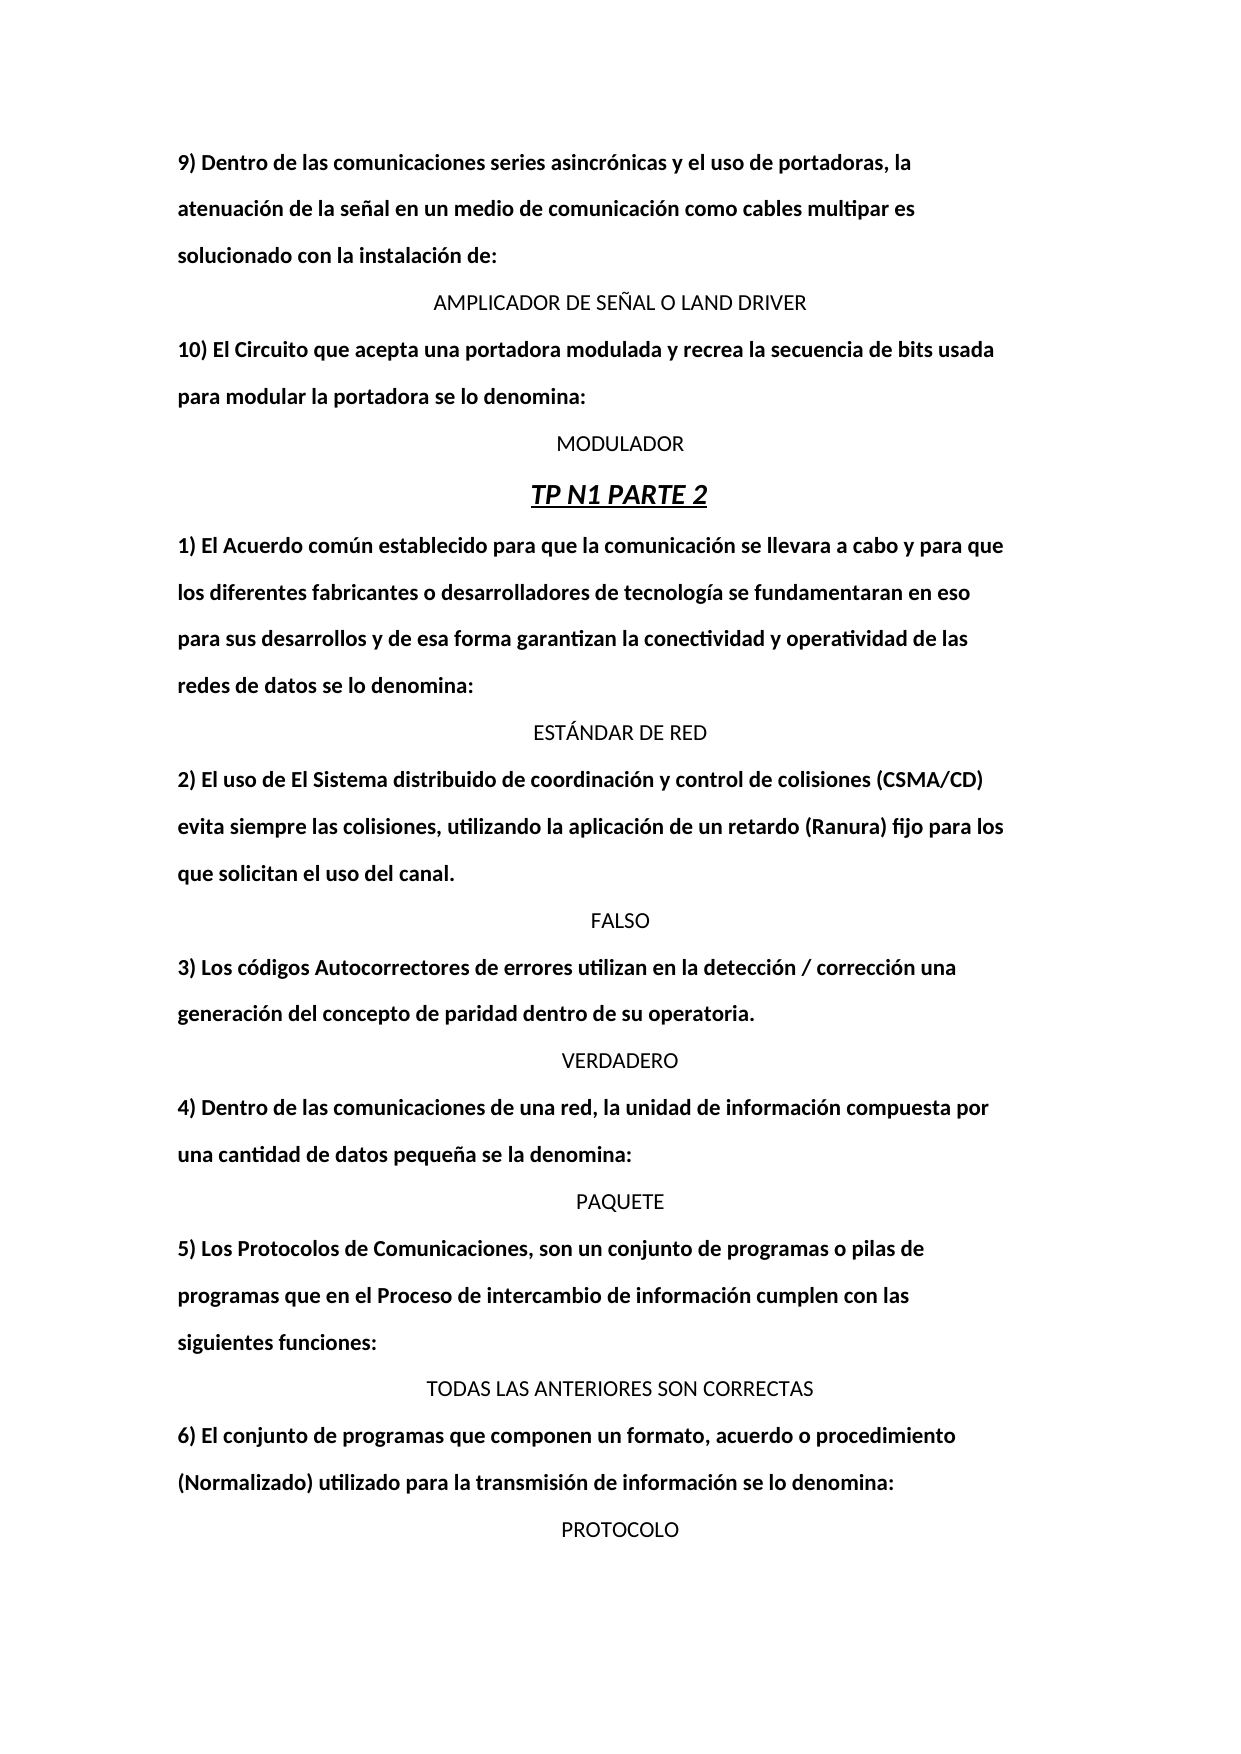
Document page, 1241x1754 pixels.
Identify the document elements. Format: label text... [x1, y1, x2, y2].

text (Normalizado) utilizado para la transmisión de información se lo denomina: [177, 1468, 1063, 1496]
text 2) El uso de El Sistema distribuido de coordinación y control de colisiones (CSMA/CD) [177, 765, 1063, 793]
text PAQUETE [177, 1187, 1063, 1215]
text una cantidad de datos pequeña se la denomina: [177, 1140, 1063, 1168]
text PROTOCOLO [177, 1515, 1063, 1543]
text redes de datos se lo denomina: [177, 671, 1063, 699]
text 9) Dentro de las comunicaciones series asincrónicas y el uso de portadoras, la [177, 148, 1063, 176]
text los diferentes fabricantes o desarrolladores de tecnología se fundamentaran en eso [177, 578, 1063, 606]
text solucionado con la instalación de: [177, 241, 1063, 269]
text 6) El conjunto de programas que componen un formato, acuerdo o procedimiento [177, 1421, 1063, 1449]
text que solicitan el uso del canal. [177, 859, 1063, 887]
text TP N1 PARTE 2 [177, 476, 1063, 511]
text generación del concepto de paridad dentro de su operatoria. [177, 999, 1063, 1028]
text 1) El Acuerdo común establecido para que la comunicación se llevara a cabo y para que [177, 531, 1063, 559]
text 3) Los códigos Autocorrectores de errores utilizan en la detección / corrección una [177, 953, 1063, 981]
text programas que en el Proceso de intercambio de información cumplen con las [177, 1281, 1063, 1309]
text FALSO [177, 906, 1063, 934]
text atenuación de la señal en un medio de comunicación como cables multipar es [177, 194, 1063, 222]
text VERDADERO [177, 1046, 1063, 1074]
text TODAS LAS ANTERIORES SON CORRECTAS [177, 1374, 1063, 1403]
text ESTÁNDAR DE RED [177, 718, 1063, 746]
text MODULADOR [177, 429, 1063, 457]
text siguientes funciones: [177, 1328, 1063, 1356]
text AMPLICADOR DE SEÑAL O LAND DRIVER [177, 288, 1063, 316]
text evita siempre las colisiones, utilizando la aplicación de un retardo (Ranura) fijo para los [177, 812, 1063, 840]
text 10) El Circuito que acepta una portadora modulada y recrea la secuencia de bits usada [177, 335, 1063, 363]
text 5) Los Protocolos de Comunicaciones, son un conjunto de programas o pilas de [177, 1234, 1063, 1262]
text para sus desarrollos y de esa forma garantizan la conectividad y operatividad de las [177, 624, 1063, 653]
text para modular la portadora se lo denomina: [177, 382, 1063, 410]
text 4) Dentro de las comunicaciones de una red, la unidad de información compuesta por [177, 1093, 1063, 1121]
